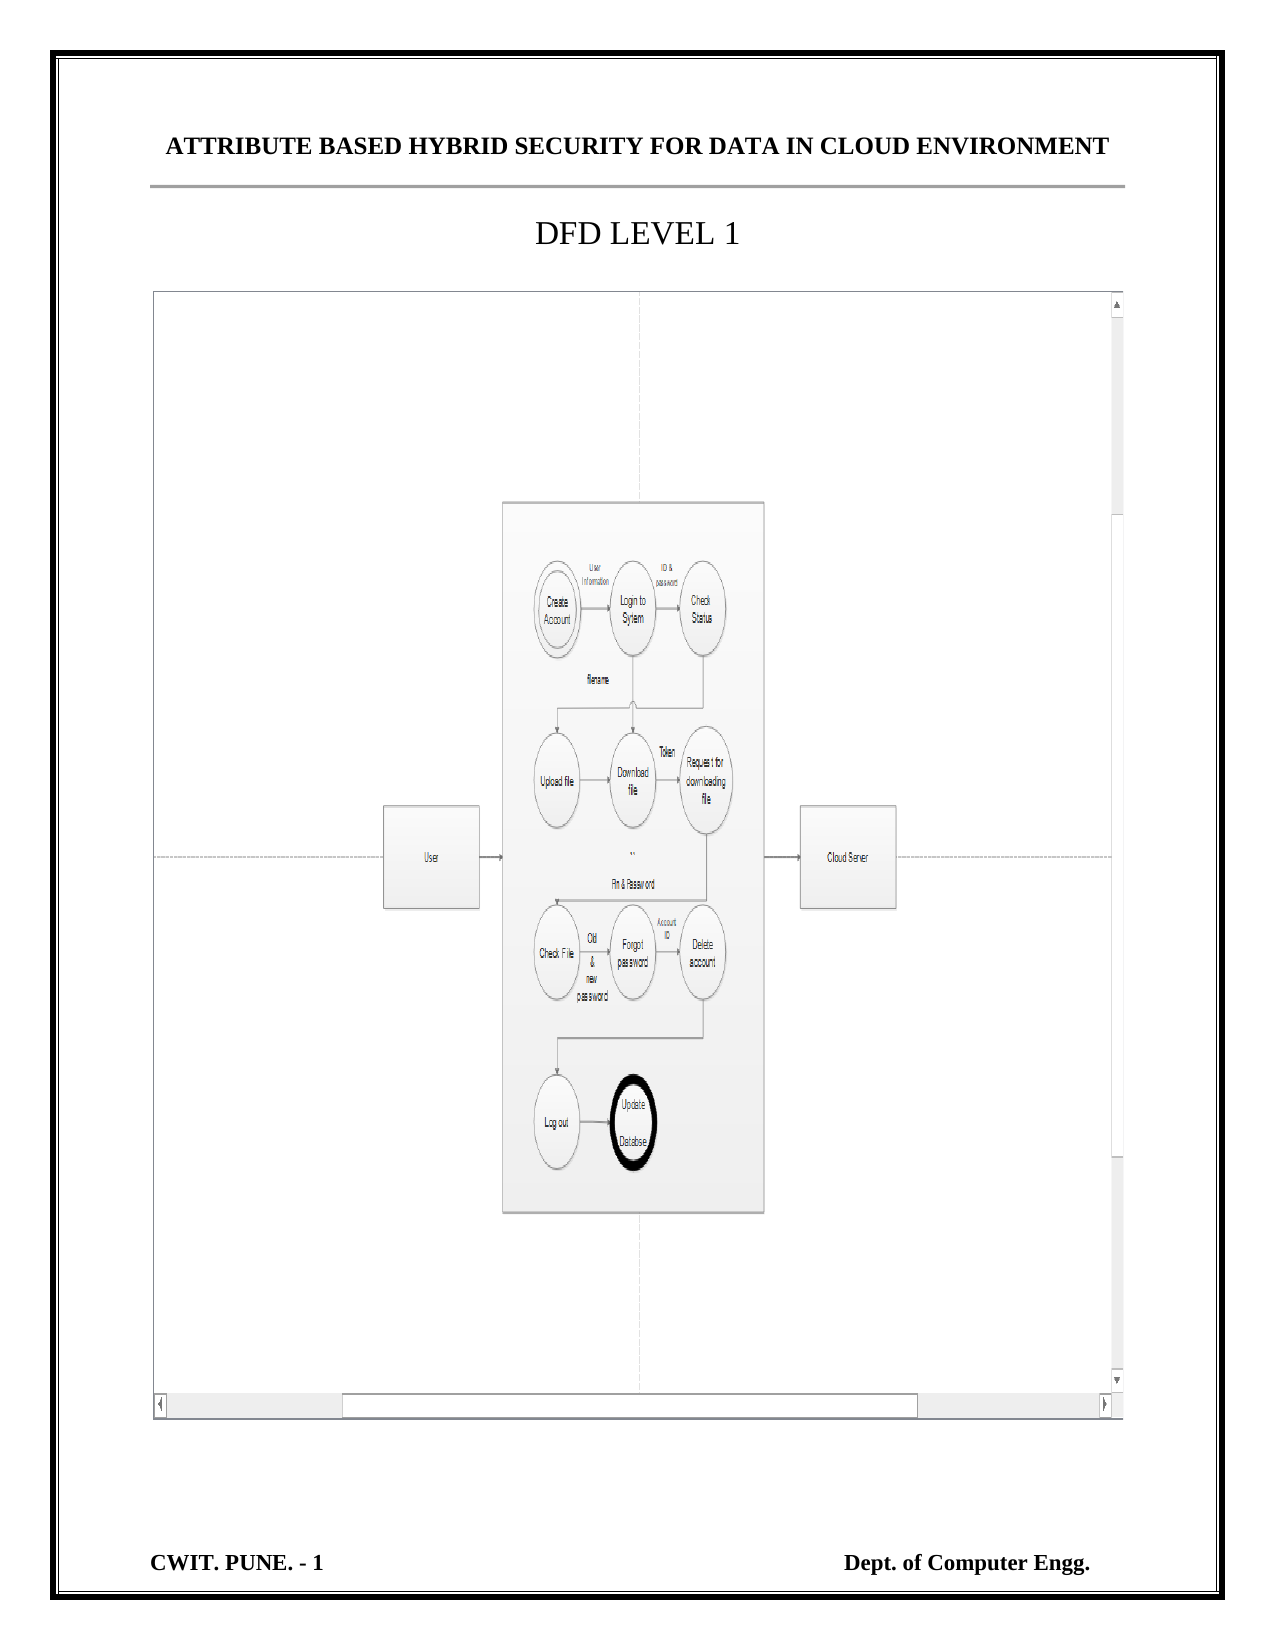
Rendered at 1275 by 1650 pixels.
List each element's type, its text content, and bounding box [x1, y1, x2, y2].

text DFD LEVEL 1 [150, 213, 1125, 251]
picture [153, 291, 1124, 1420]
